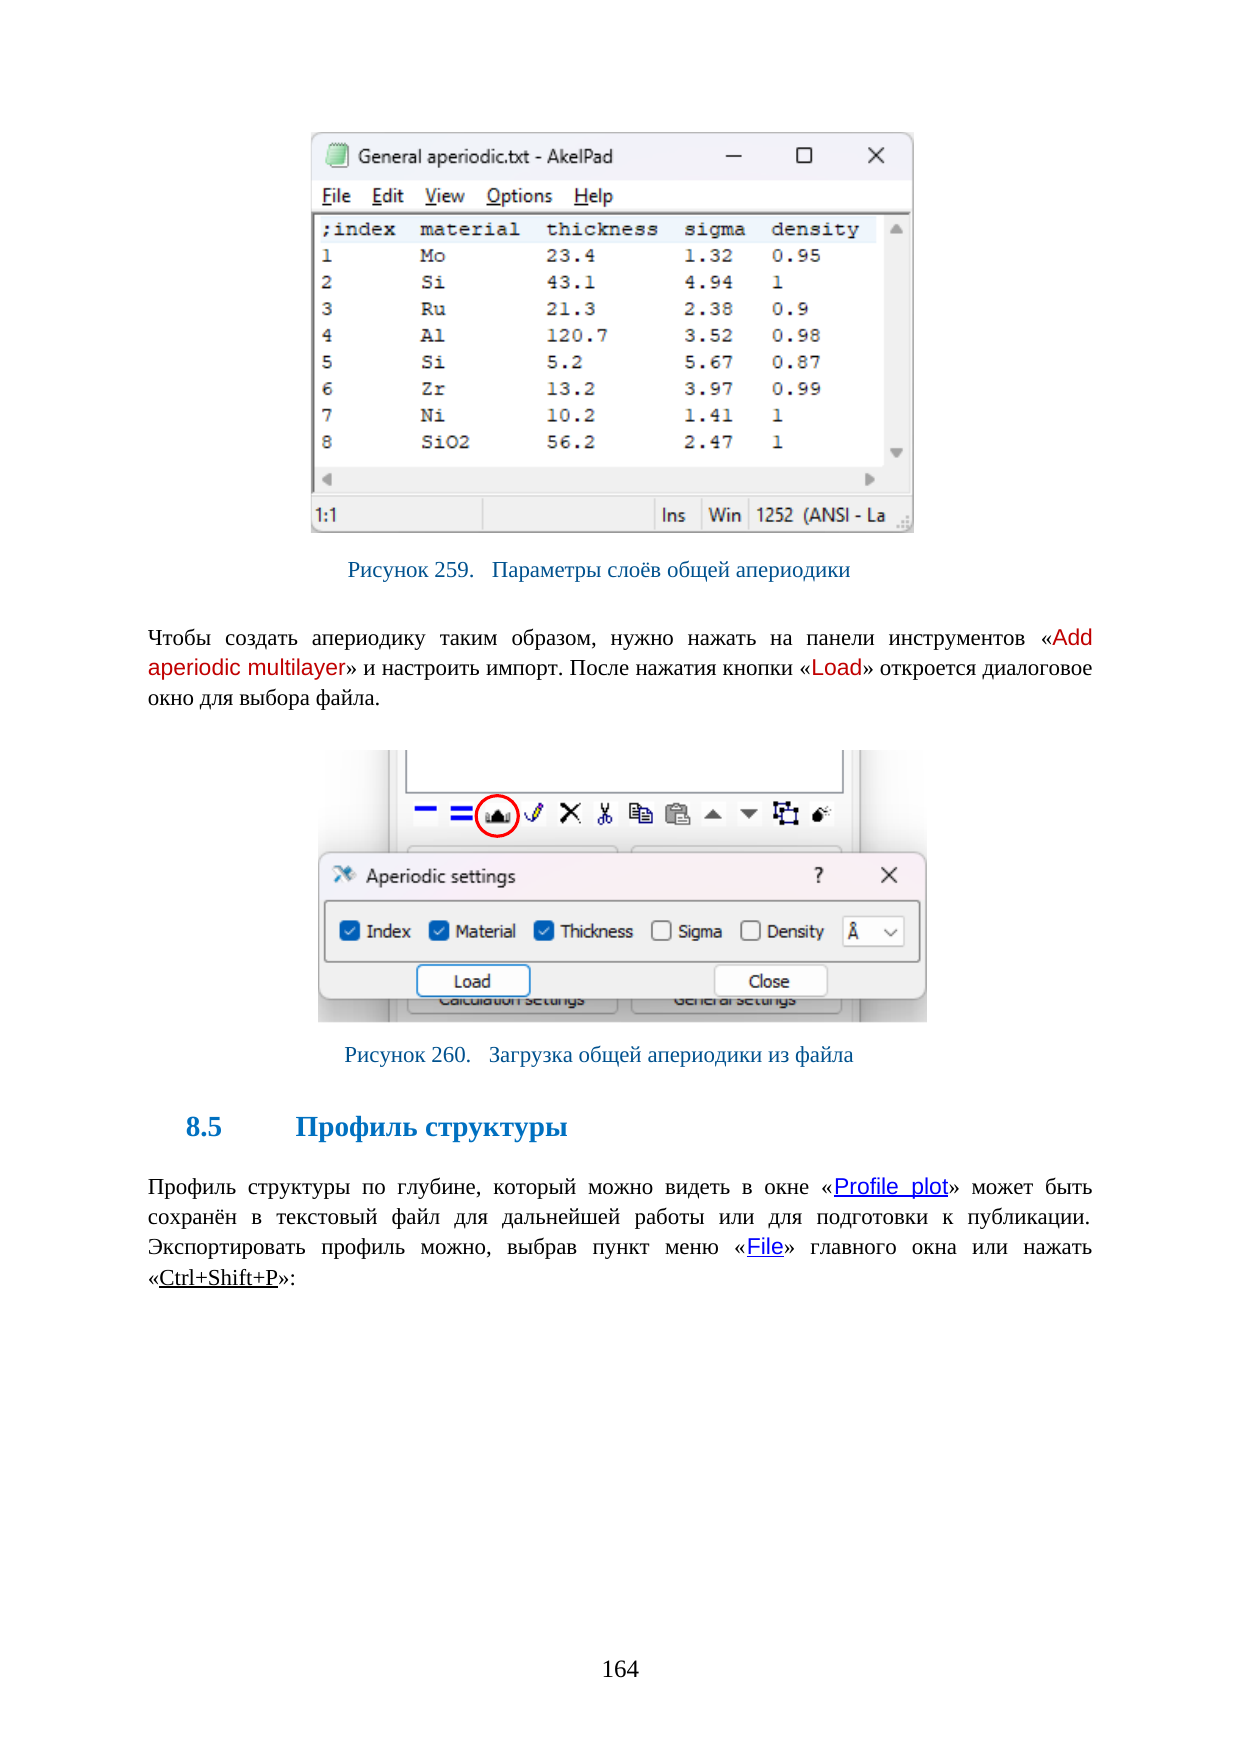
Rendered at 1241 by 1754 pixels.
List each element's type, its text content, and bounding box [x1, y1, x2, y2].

picture [310, 132, 914, 533]
text Чтобы создать апериодику таким образом, нужно нажать на панели инструментов «Add aperiodic multilayer» и настроить импорт. После нажатия кнопки «Load» откроется диалоговое окно для выбора файла. [148, 623, 1093, 711]
text Профиль структуры по глубине, который можно видеть в окне «Profile plot» может быть сохранён в текстовый файл для дальнейшей работы или для подготовки к публикации. Экспортировать профиль можно, выбрав пункт меню «File» главного окна или нажать «Ctrl+Shift+P»: [148, 1173, 1093, 1290]
subtitle Профиль структуры [155, 1109, 1093, 1143]
picture [318, 750, 927, 1024]
